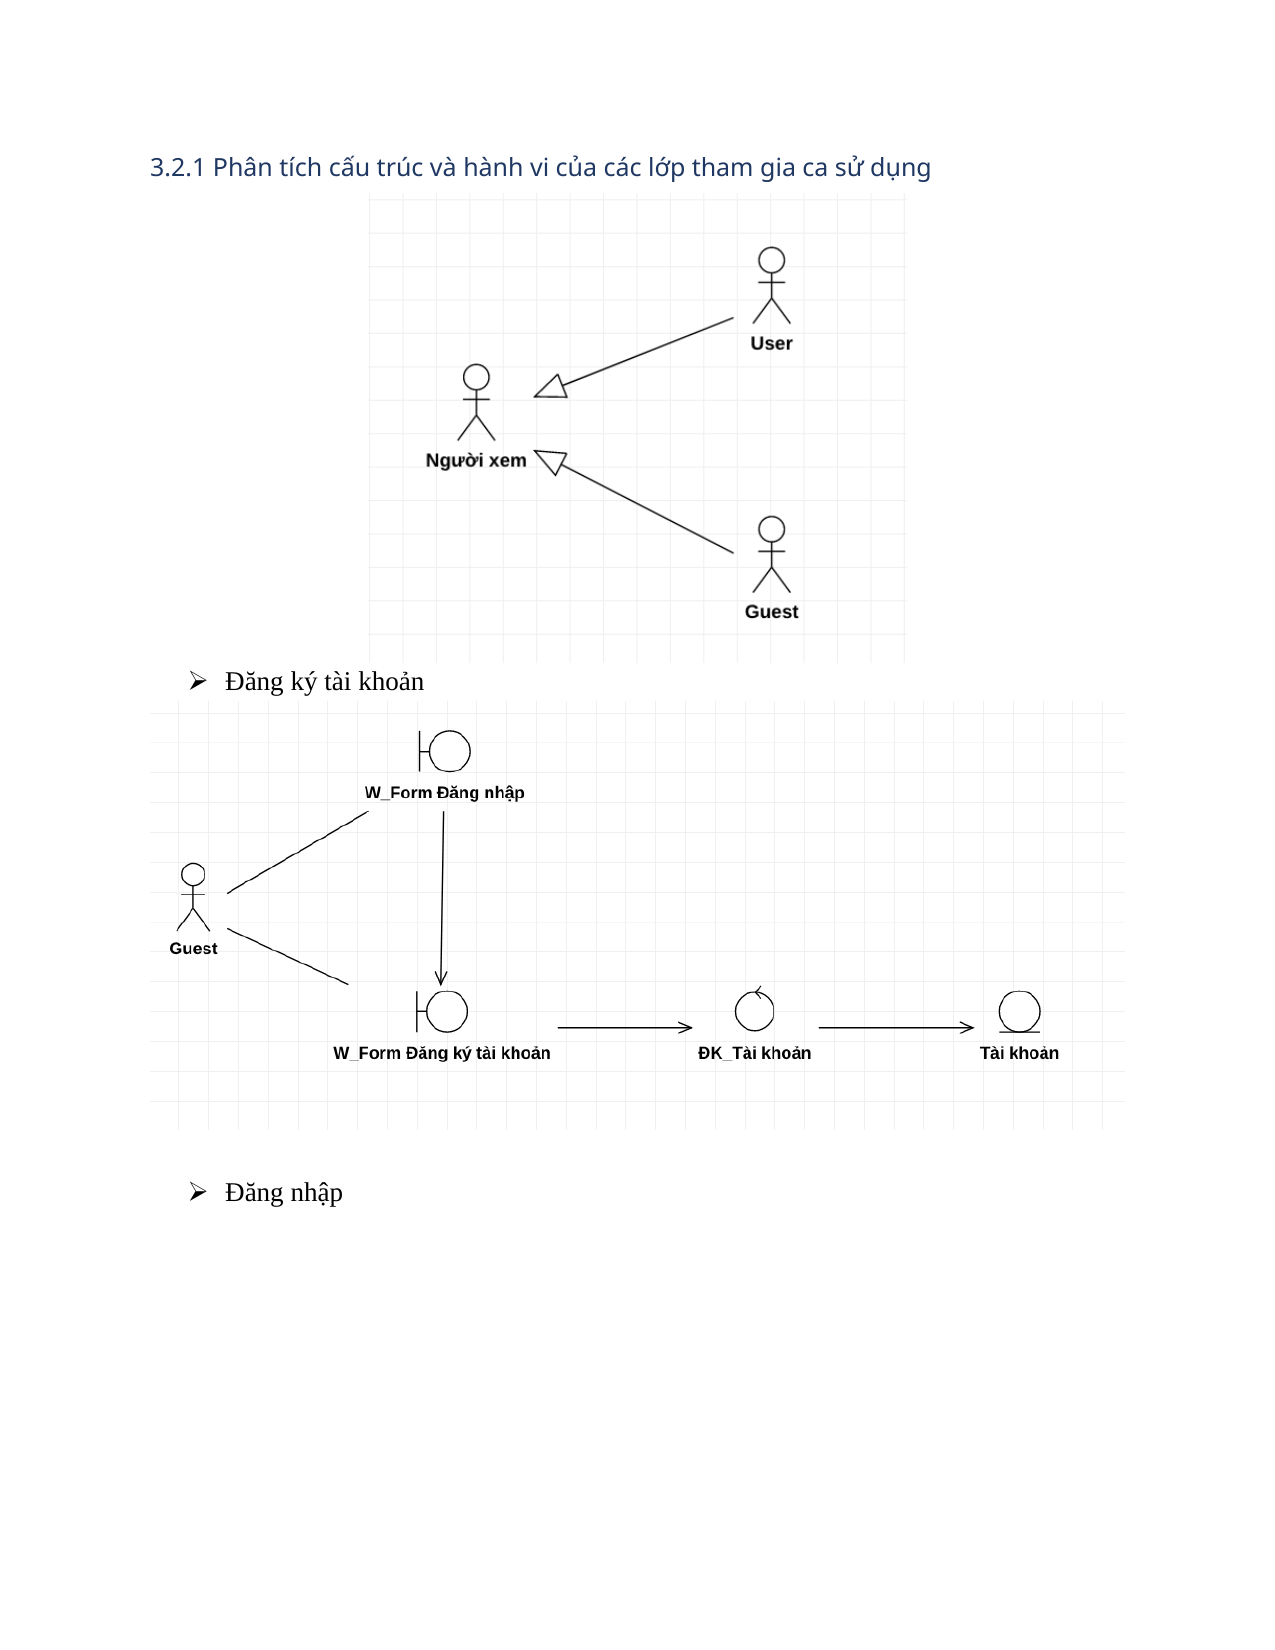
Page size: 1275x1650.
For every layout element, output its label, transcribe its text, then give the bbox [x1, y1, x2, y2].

subtitle 3.2.1 Phân tích cấu trúc và hành vi của các lớp tham gia ca sử dụng [150, 150, 1125, 184]
list Đăng nhập [187, 1176, 1125, 1207]
picture [367, 193, 908, 663]
list Đăng ký tài khoản [187, 665, 1125, 697]
picture [150, 701, 1125, 1130]
